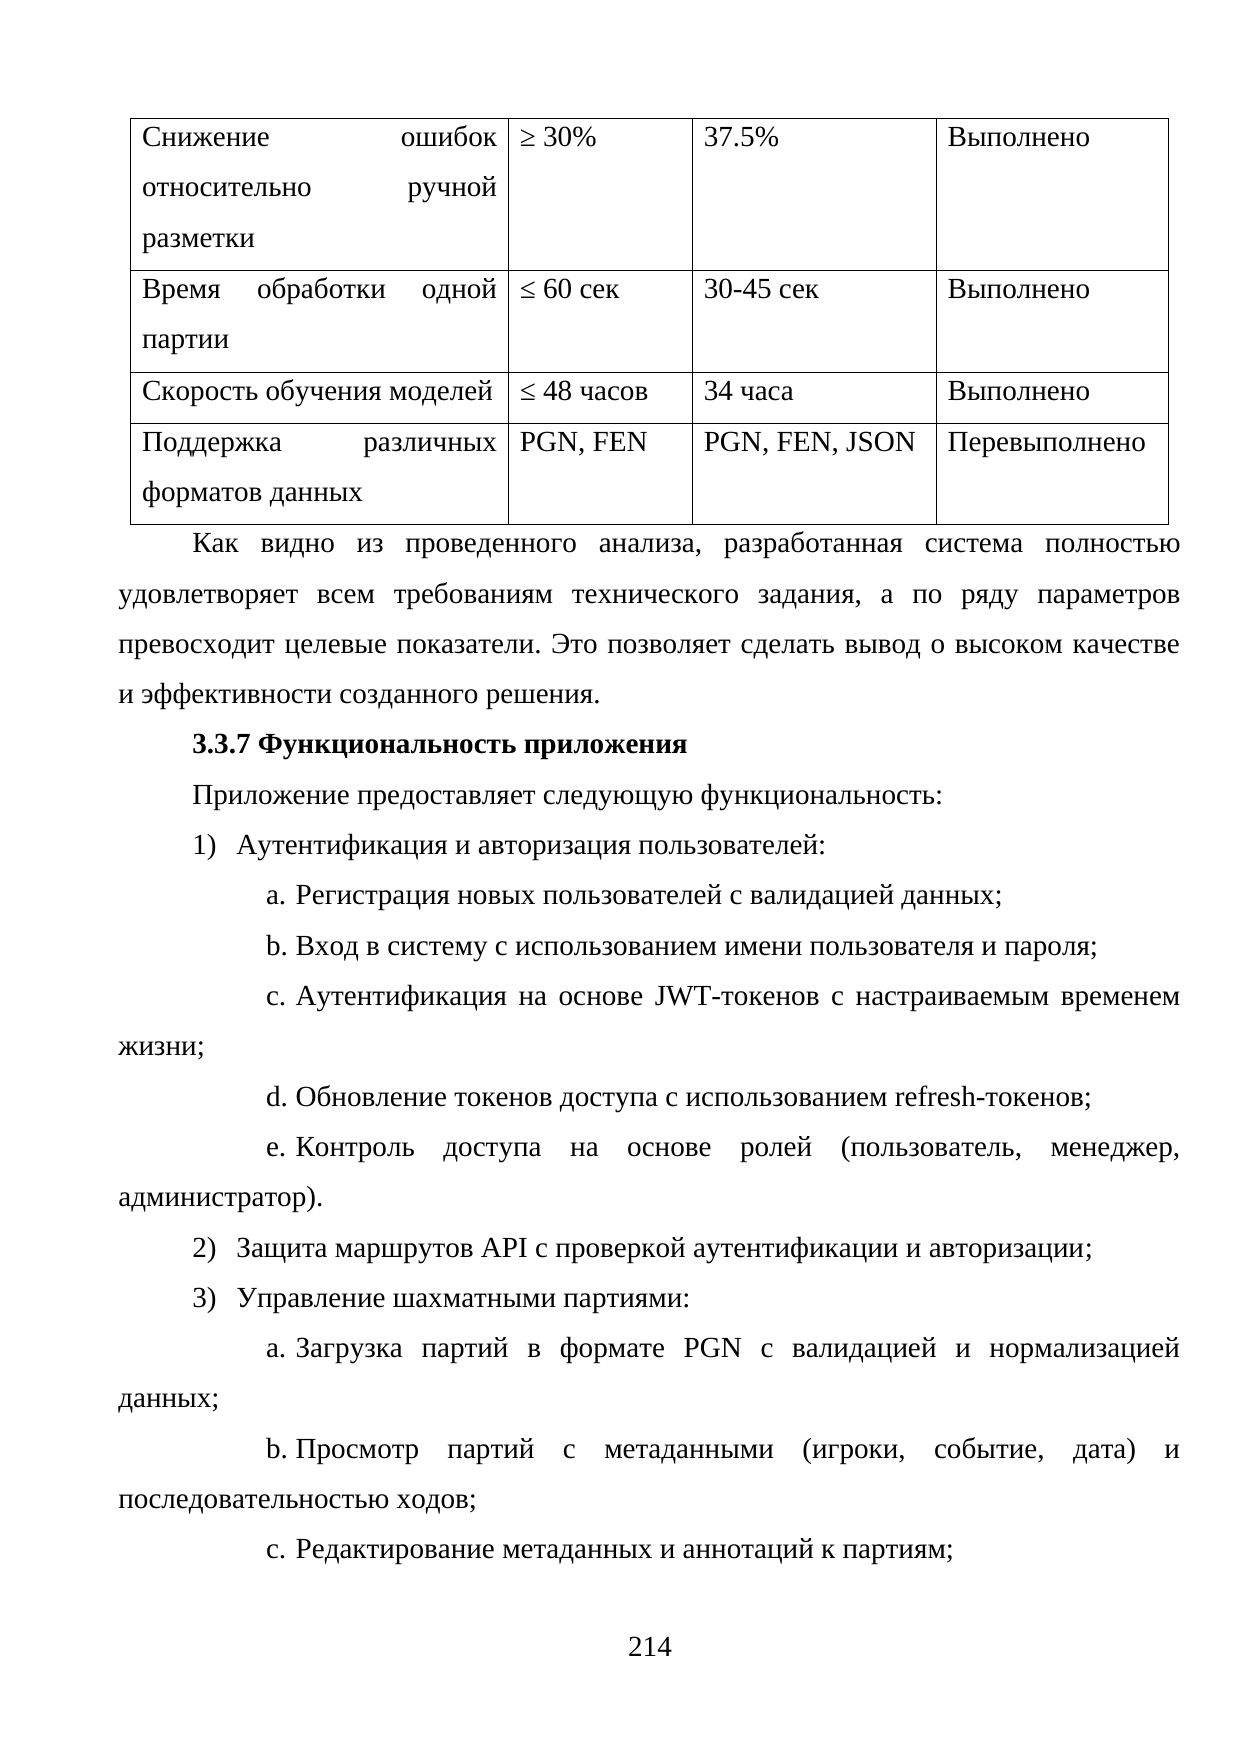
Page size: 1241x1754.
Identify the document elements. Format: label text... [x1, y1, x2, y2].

text Управление шахматными партиями: [118, 1280, 1181, 1313]
table_cell ≤ 48 часов [509, 373, 692, 423]
text Приложение предоставляет следующую функциональность: [118, 777, 1181, 810]
table_cell Выполнено [937, 271, 1168, 372]
text Обновление токенов доступа с использованием refresh-токенов; [118, 1079, 1181, 1112]
list Аутентификация и авторизация пользователей: [118, 827, 1181, 861]
text Аутентификация на основе JWT-токенов с настраиваемым временем жизни; [118, 978, 1181, 1062]
table_cell ≤ 60 сек [509, 271, 692, 372]
subtitle 3.3.7 Функциональность приложения [118, 727, 1181, 760]
table_cell Скорость обучения моделей [131, 373, 508, 423]
table_cell 37.5% [693, 119, 936, 270]
text Вход в систему с использованием имени пользователя и пароля; [118, 928, 1181, 961]
text Редактирование метаданных и аннотаций к партиям; [118, 1532, 1181, 1565]
table_cell Перевыполнено [937, 424, 1168, 524]
table_cell 34 часа [693, 373, 936, 423]
text Защита маршрутов API с проверкой аутентификации и авторизации; [118, 1230, 1181, 1263]
text Просмотр партий с метаданными (игроки, событие, дата) и последовательностью ходов; [118, 1431, 1181, 1515]
table_cell Выполнено [937, 119, 1168, 270]
table_cell 30-45 сек [693, 271, 936, 372]
table_cell Поддержка различных форматов данных [131, 424, 508, 524]
text Загрузка партий в формате PGN с валидацией и нормализацией данных; [118, 1330, 1181, 1414]
table_cell PGN, FEN, JSON [693, 424, 936, 524]
text Регистрация новых пользователей с валидацией данных; [118, 877, 1181, 911]
table_cell Снижение ошибок относительно ручной разметки [131, 119, 508, 270]
text Как видно из проведенного анализа, разработанная система полностью удовлетворяет всем требованиям технического задания, а по ряду параметров превосходит целевые показатели. Это позволяет сделать вывод о высоком качестве и эффективности созданного решения. [118, 525, 1181, 710]
table_cell PGN, FEN [509, 424, 692, 524]
table_cell Время обработки одной партии [131, 271, 508, 372]
table_cell ≥ 30% [509, 119, 692, 270]
table_cell Выполнено [937, 373, 1168, 423]
text Контроль доступа на основе ролей (пользователь, менеджер, администратор). [118, 1129, 1181, 1213]
